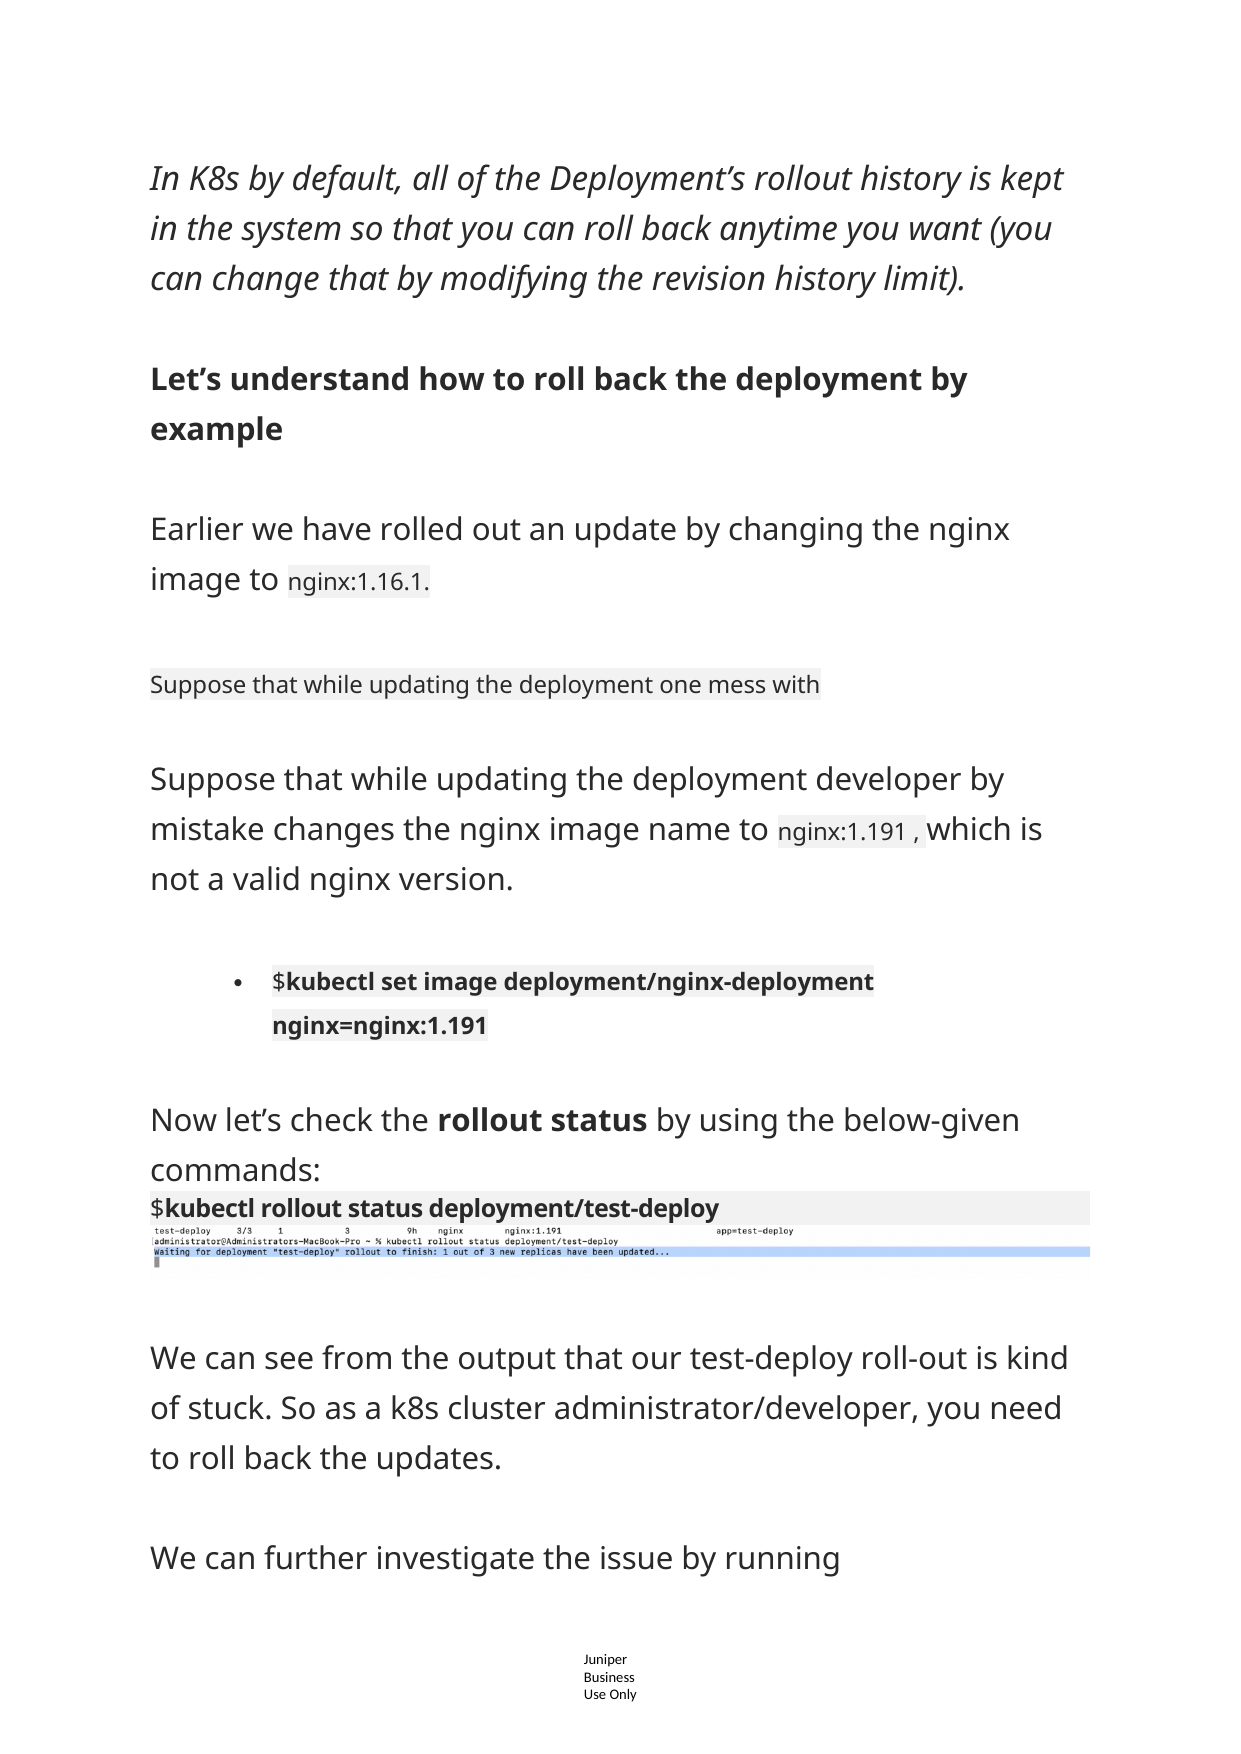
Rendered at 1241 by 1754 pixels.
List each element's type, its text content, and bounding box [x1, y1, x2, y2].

list $kubectl set image deployment/nginx-deployment nginx=nginx:1.191 [234, 953, 1090, 1041]
text Earlier we have rolled out an update by changing the nginx image to nginx:1.16.1. [150, 500, 1090, 600]
text We can see from the output that our test-deploy roll-out is kind of stuck. So as a k8s cluster administrator/developer, you need to roll back the updates. [150, 1329, 1090, 1479]
text Now let’s check the rollout status by using the below-given commands: [150, 1091, 1090, 1191]
text Suppose that while updating the deployment one mess with [150, 650, 1090, 700]
text Let’s understand how to roll back the deployment by example [150, 350, 1090, 450]
picture [150, 1225, 1091, 1279]
text In K8s by default, all of the Deployment’s rollout history is kept in the system so that you can roll back anytime you want (you can change that by modifying the revision history limit). [150, 150, 1090, 300]
text Suppose that while updating the deployment developer by mistake changes the nginx image name to nginx:1.191 , which is not a valid nginx version. [150, 750, 1090, 900]
text $kubectl rollout status deployment/test-deploy [150, 1191, 1090, 1225]
text We can further investigate the issue by running [150, 1529, 1090, 1579]
